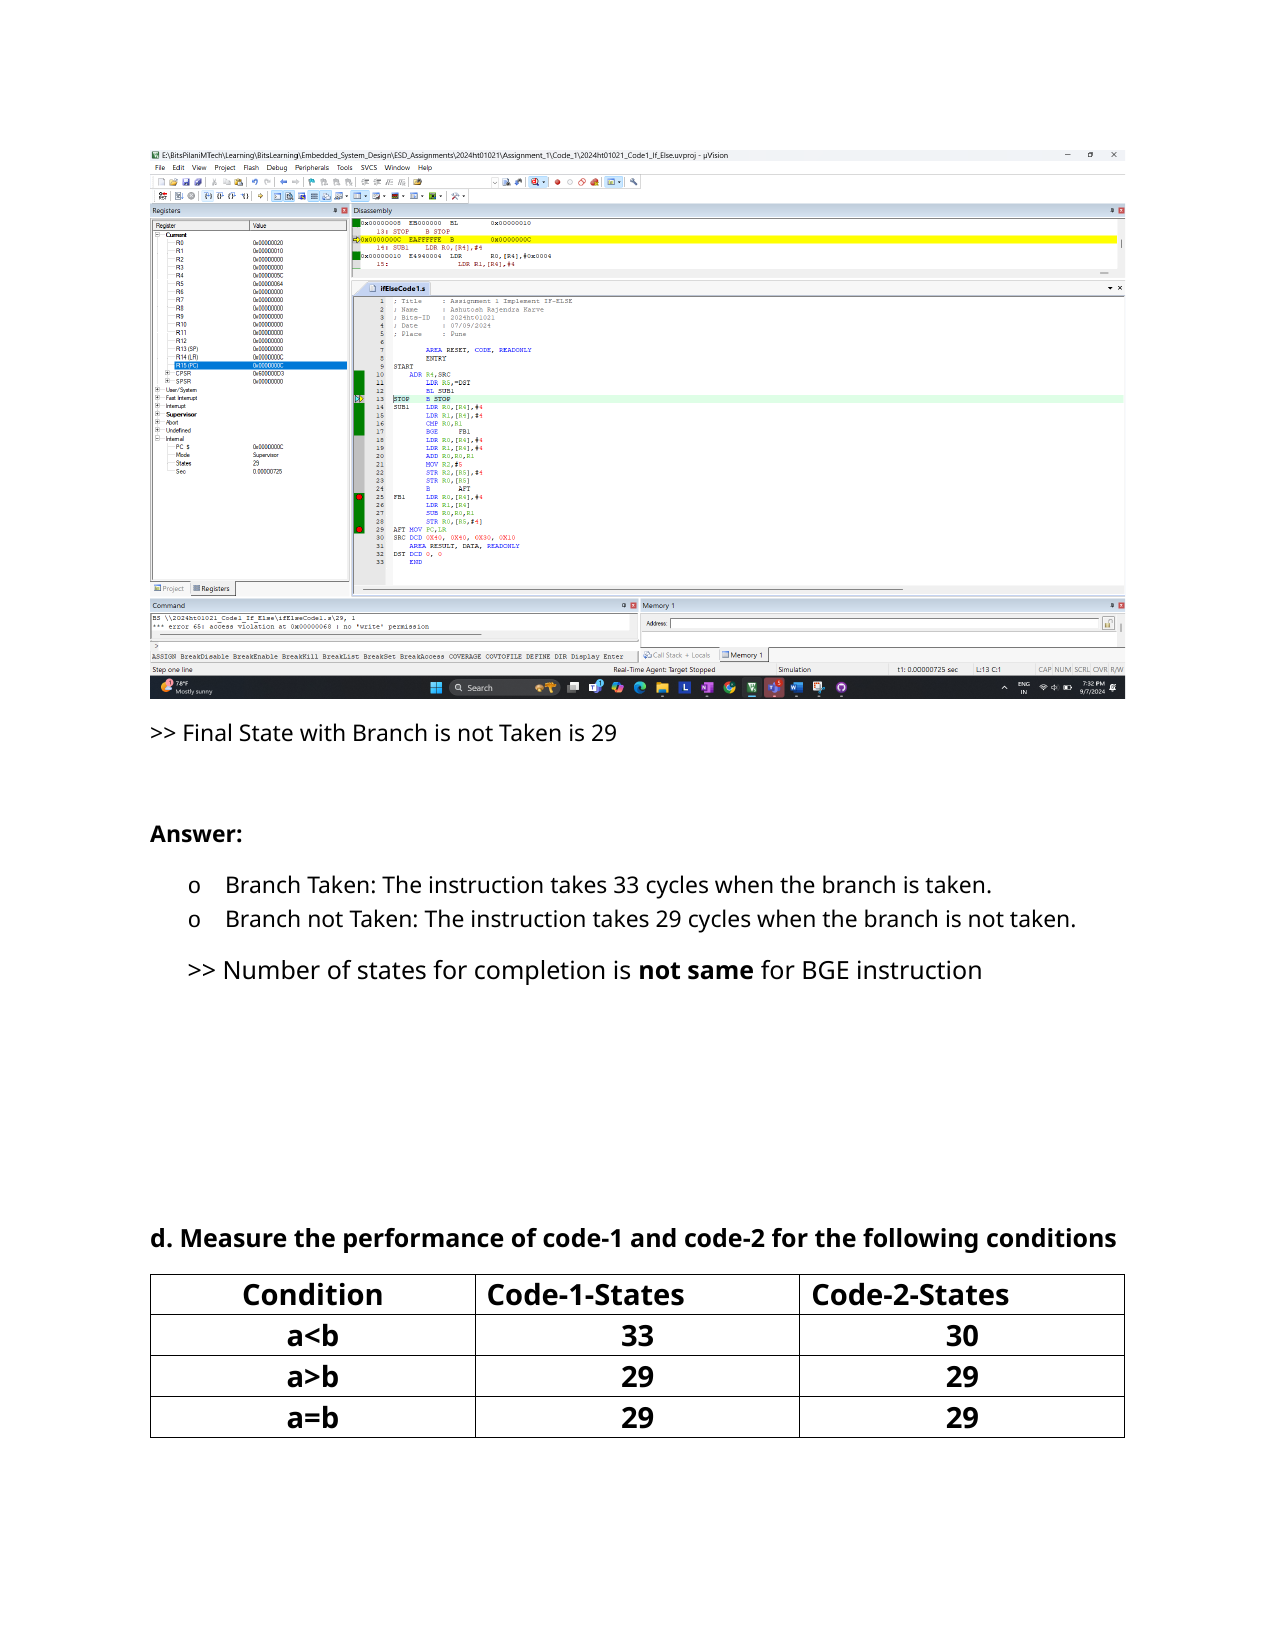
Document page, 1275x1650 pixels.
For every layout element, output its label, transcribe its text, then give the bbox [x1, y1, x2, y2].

text d. Measure the performance of code-1 and code-2 for the following conditions [150, 1220, 1125, 1254]
table_cell 29 [800, 1356, 1124, 1396]
text Answer: [150, 818, 1125, 849]
table_cell 29 [476, 1356, 799, 1396]
table_cell 33 [476, 1315, 799, 1355]
table_cell 29 [476, 1397, 799, 1437]
text >> Number of states for completion is not same for BGE instruction [187, 953, 1125, 987]
table_cell a=b [151, 1397, 475, 1437]
list Branch not Taken: The instruction takes 29 cycles when the branch is not taken. [187, 902, 1125, 934]
table_header Code-2-States [800, 1275, 1124, 1314]
table_cell a<b [151, 1315, 475, 1355]
table_cell 30 [800, 1315, 1124, 1355]
table_cell 29 [800, 1397, 1124, 1437]
text >> Final State with Branch is not Taken is 29 [150, 717, 1125, 749]
table_header Code-1-States [476, 1275, 799, 1314]
picture [150, 150, 1125, 699]
table_cell a>b [151, 1356, 475, 1396]
table_header Condition [151, 1275, 475, 1314]
list Branch Taken: The instruction takes 33 cycles when the branch is taken. [187, 869, 1125, 900]
